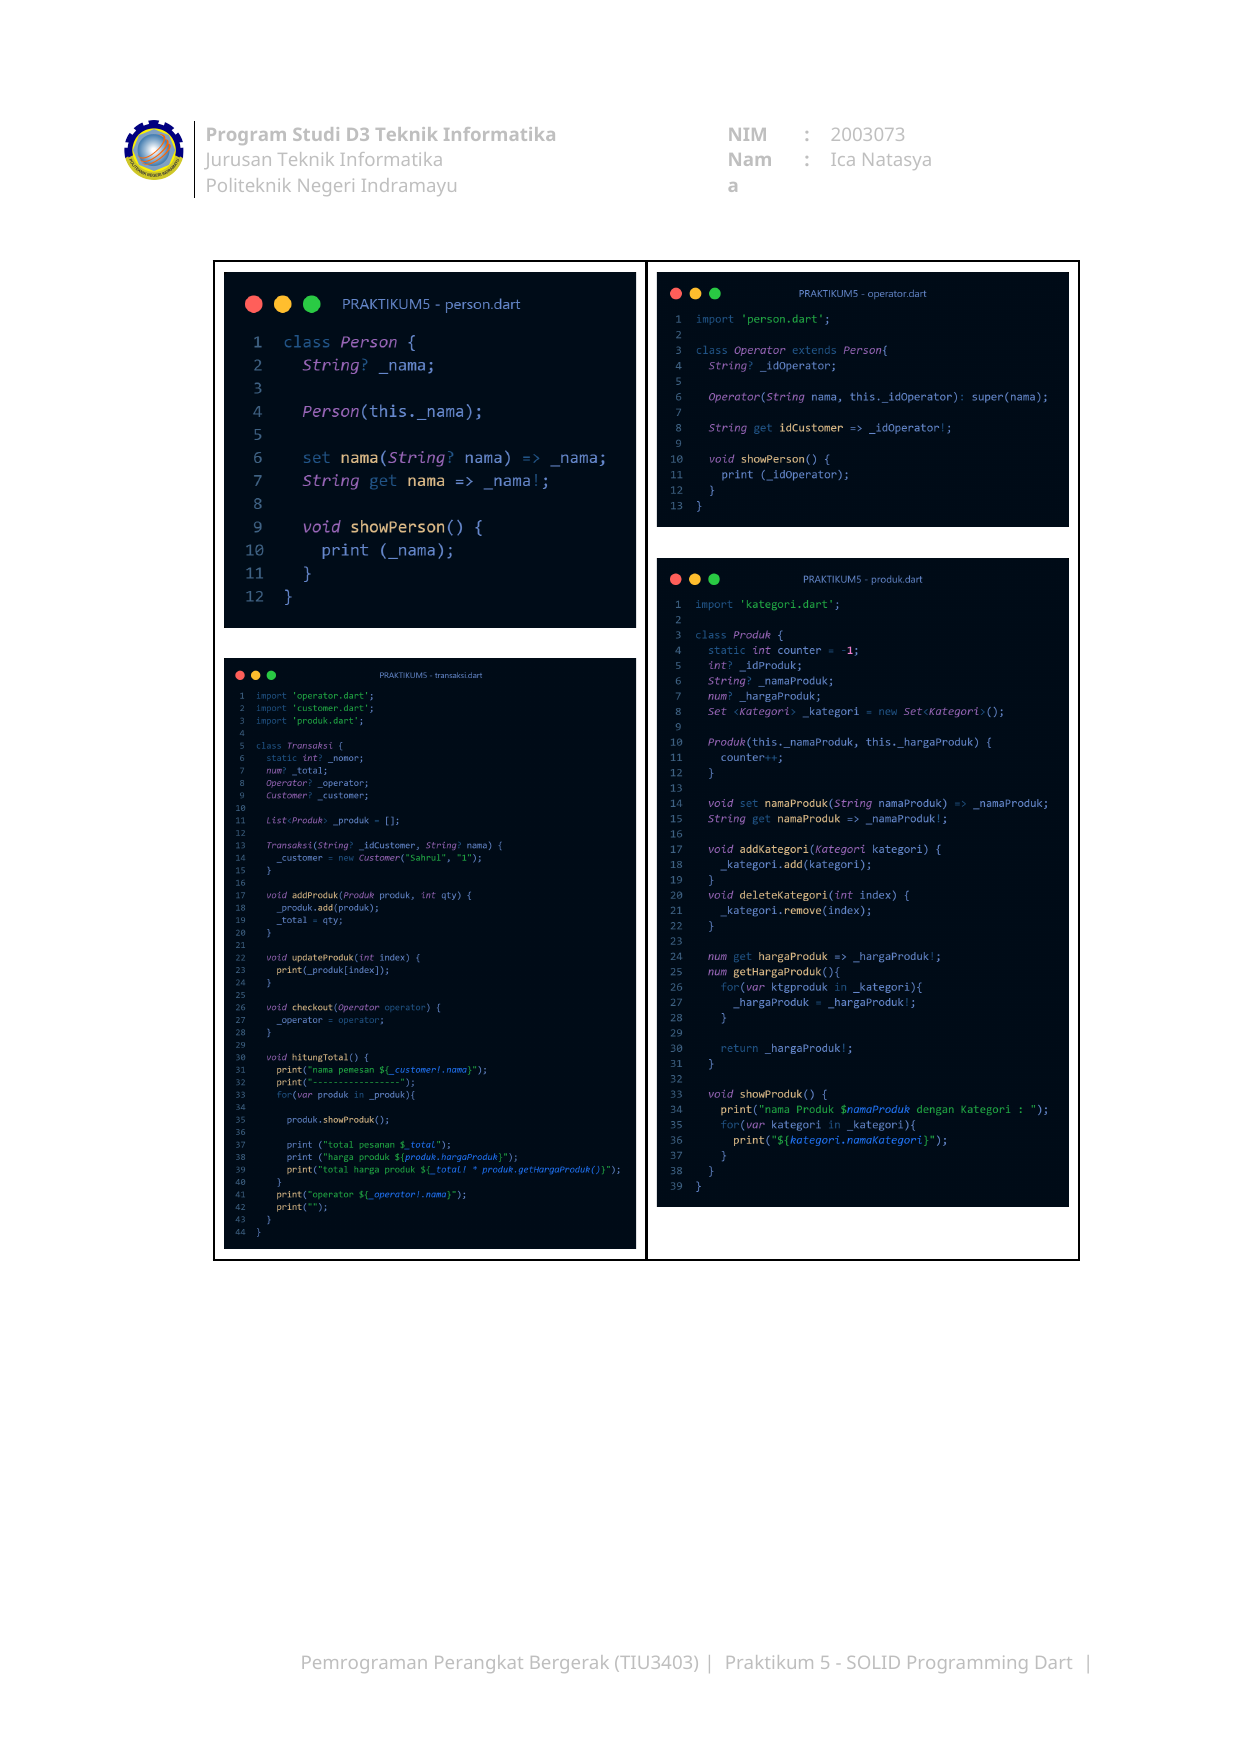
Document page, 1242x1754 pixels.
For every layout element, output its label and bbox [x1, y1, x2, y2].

picture [124, 120, 184, 180]
picture [224, 272, 637, 628]
picture [656, 272, 1069, 527]
picture [656, 558, 1069, 1207]
picture [224, 658, 637, 1249]
table_header [648, 262, 1078, 1259]
table_header [215, 262, 645, 1259]
